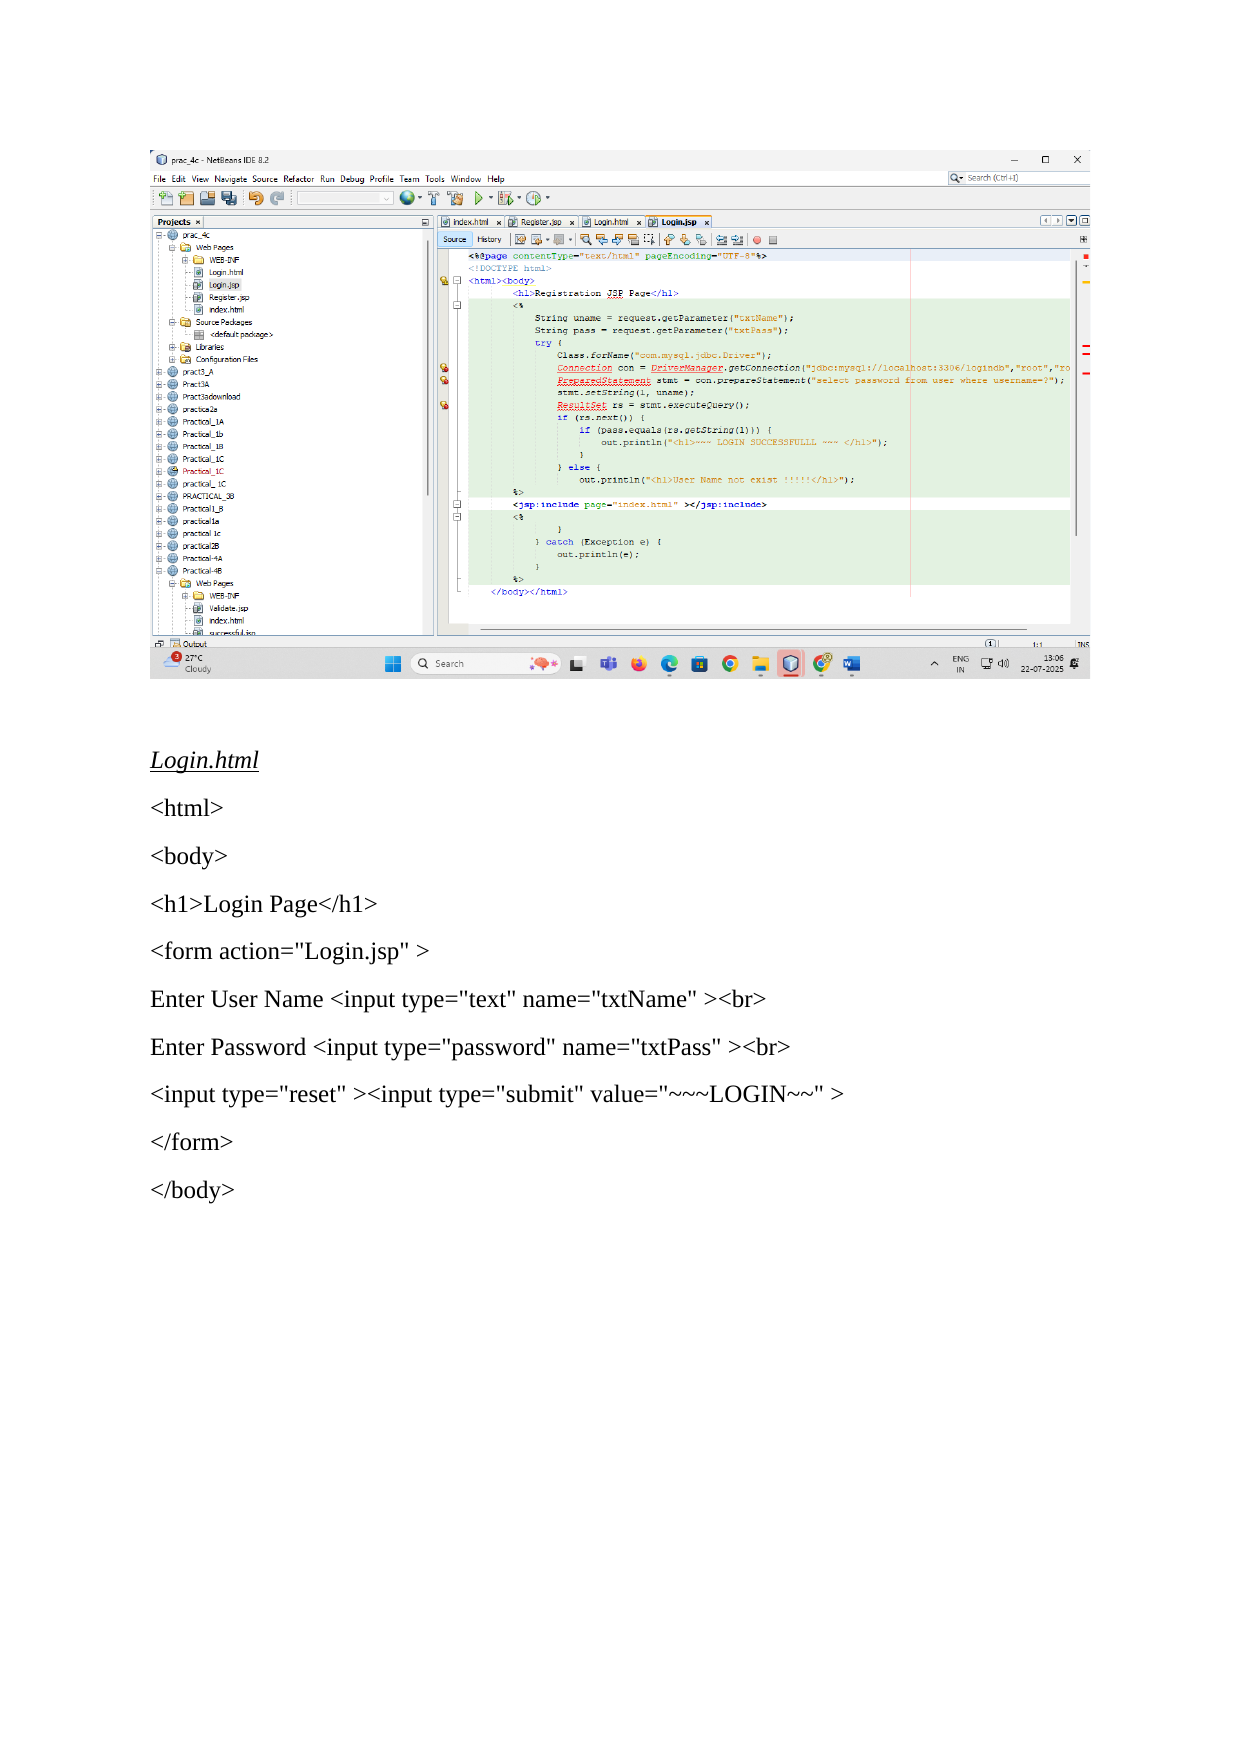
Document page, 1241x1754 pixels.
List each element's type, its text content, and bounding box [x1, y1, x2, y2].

text <html> [150, 793, 1090, 822]
text Login.html [150, 746, 1090, 774]
text </body> [150, 1175, 1090, 1204]
text <input type="reset" ><input type="submit" value="~~~LOGIN~~" > [150, 1079, 1090, 1108]
text <body> [150, 841, 1090, 870]
text <h1>Login Page</h1> [150, 889, 1090, 917]
text Enter User Name <input type="text" name="txtName" ><br> [150, 984, 1090, 1013]
text </form> [150, 1127, 1090, 1156]
text <form action="Login.jsp" > [150, 936, 1090, 965]
picture [150, 150, 1091, 679]
text Enter Password <input type="password" name="txtPass" ><br> [150, 1032, 1090, 1061]
